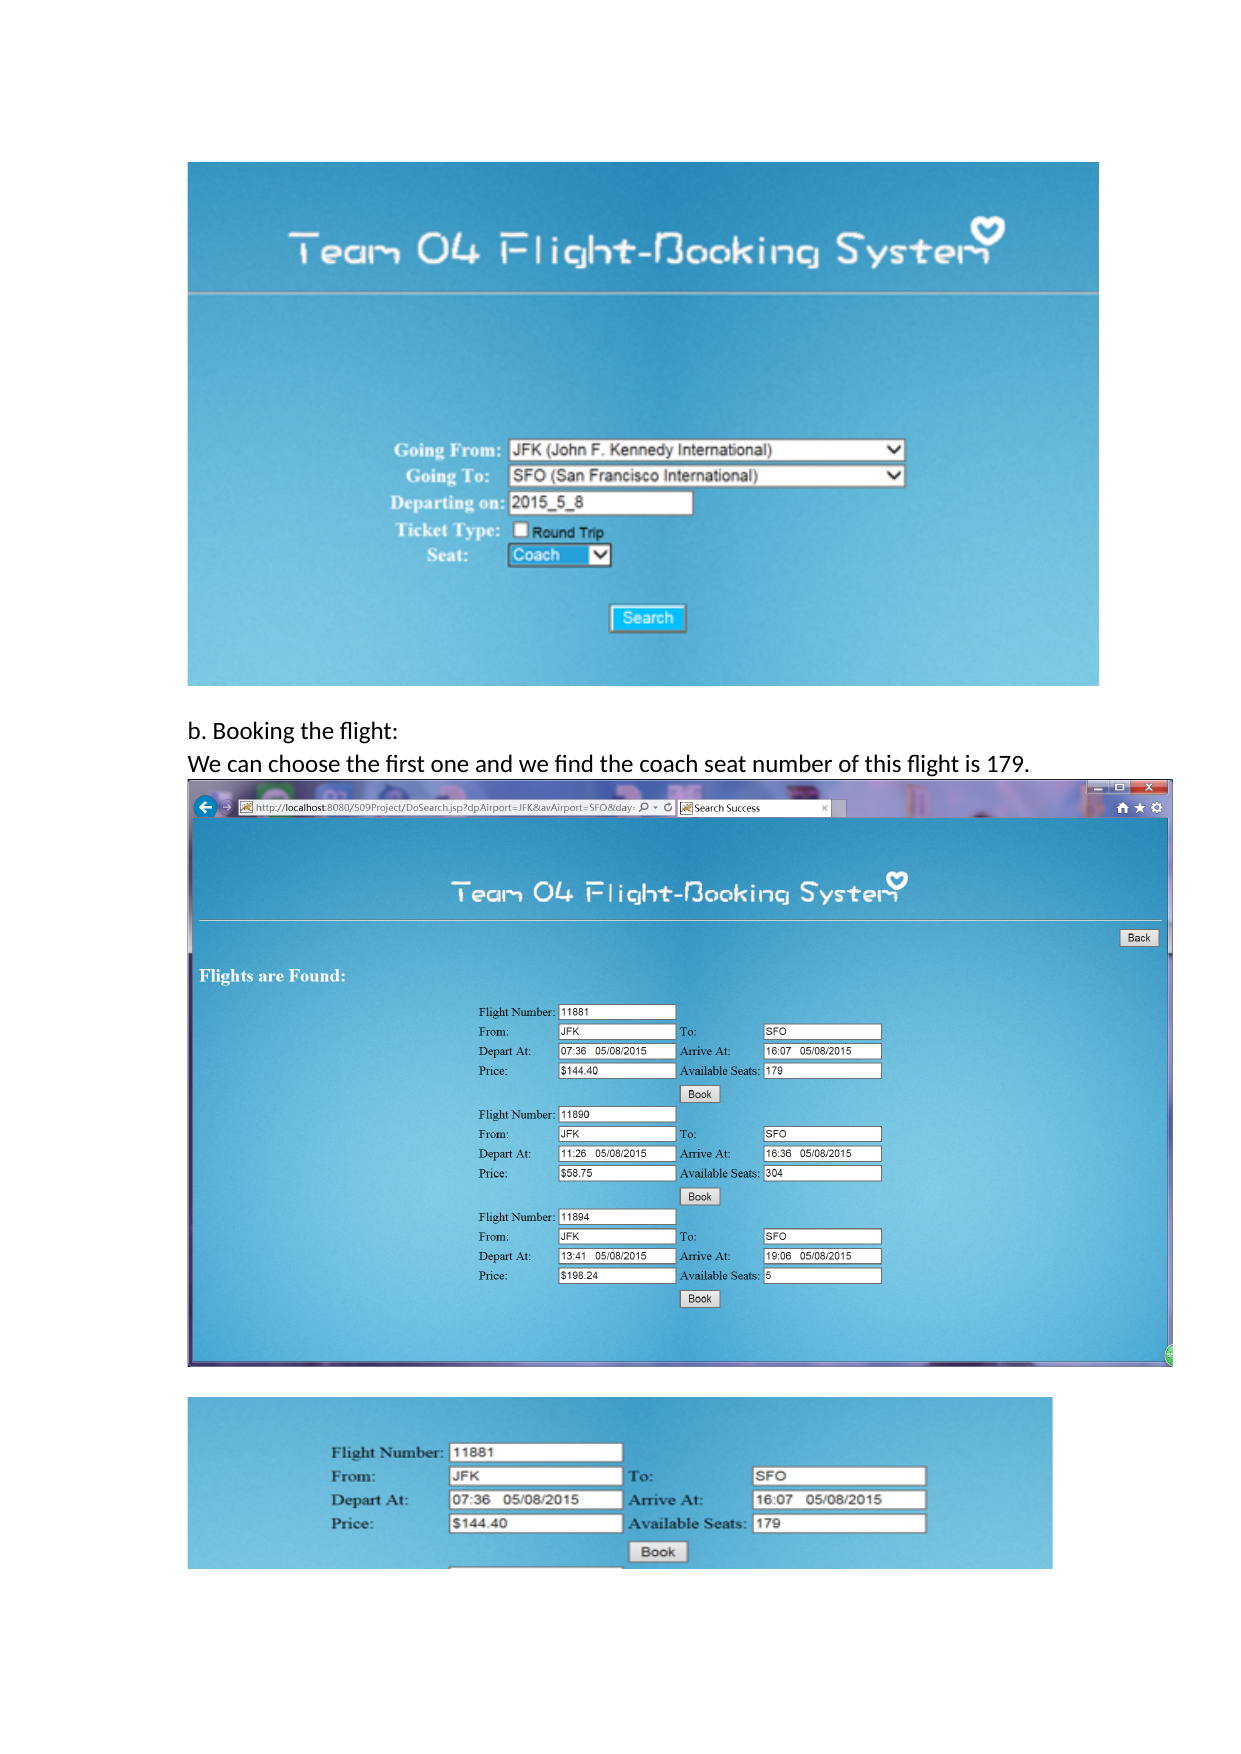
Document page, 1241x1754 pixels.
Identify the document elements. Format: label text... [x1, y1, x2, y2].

picture [187, 779, 1173, 1367]
text We can choose the first one and we find the coach seat number of this flight is 179. [187, 747, 1053, 779]
text b. Booking the flight: [187, 714, 1053, 747]
picture [187, 1397, 1053, 1569]
picture [187, 162, 1099, 686]
